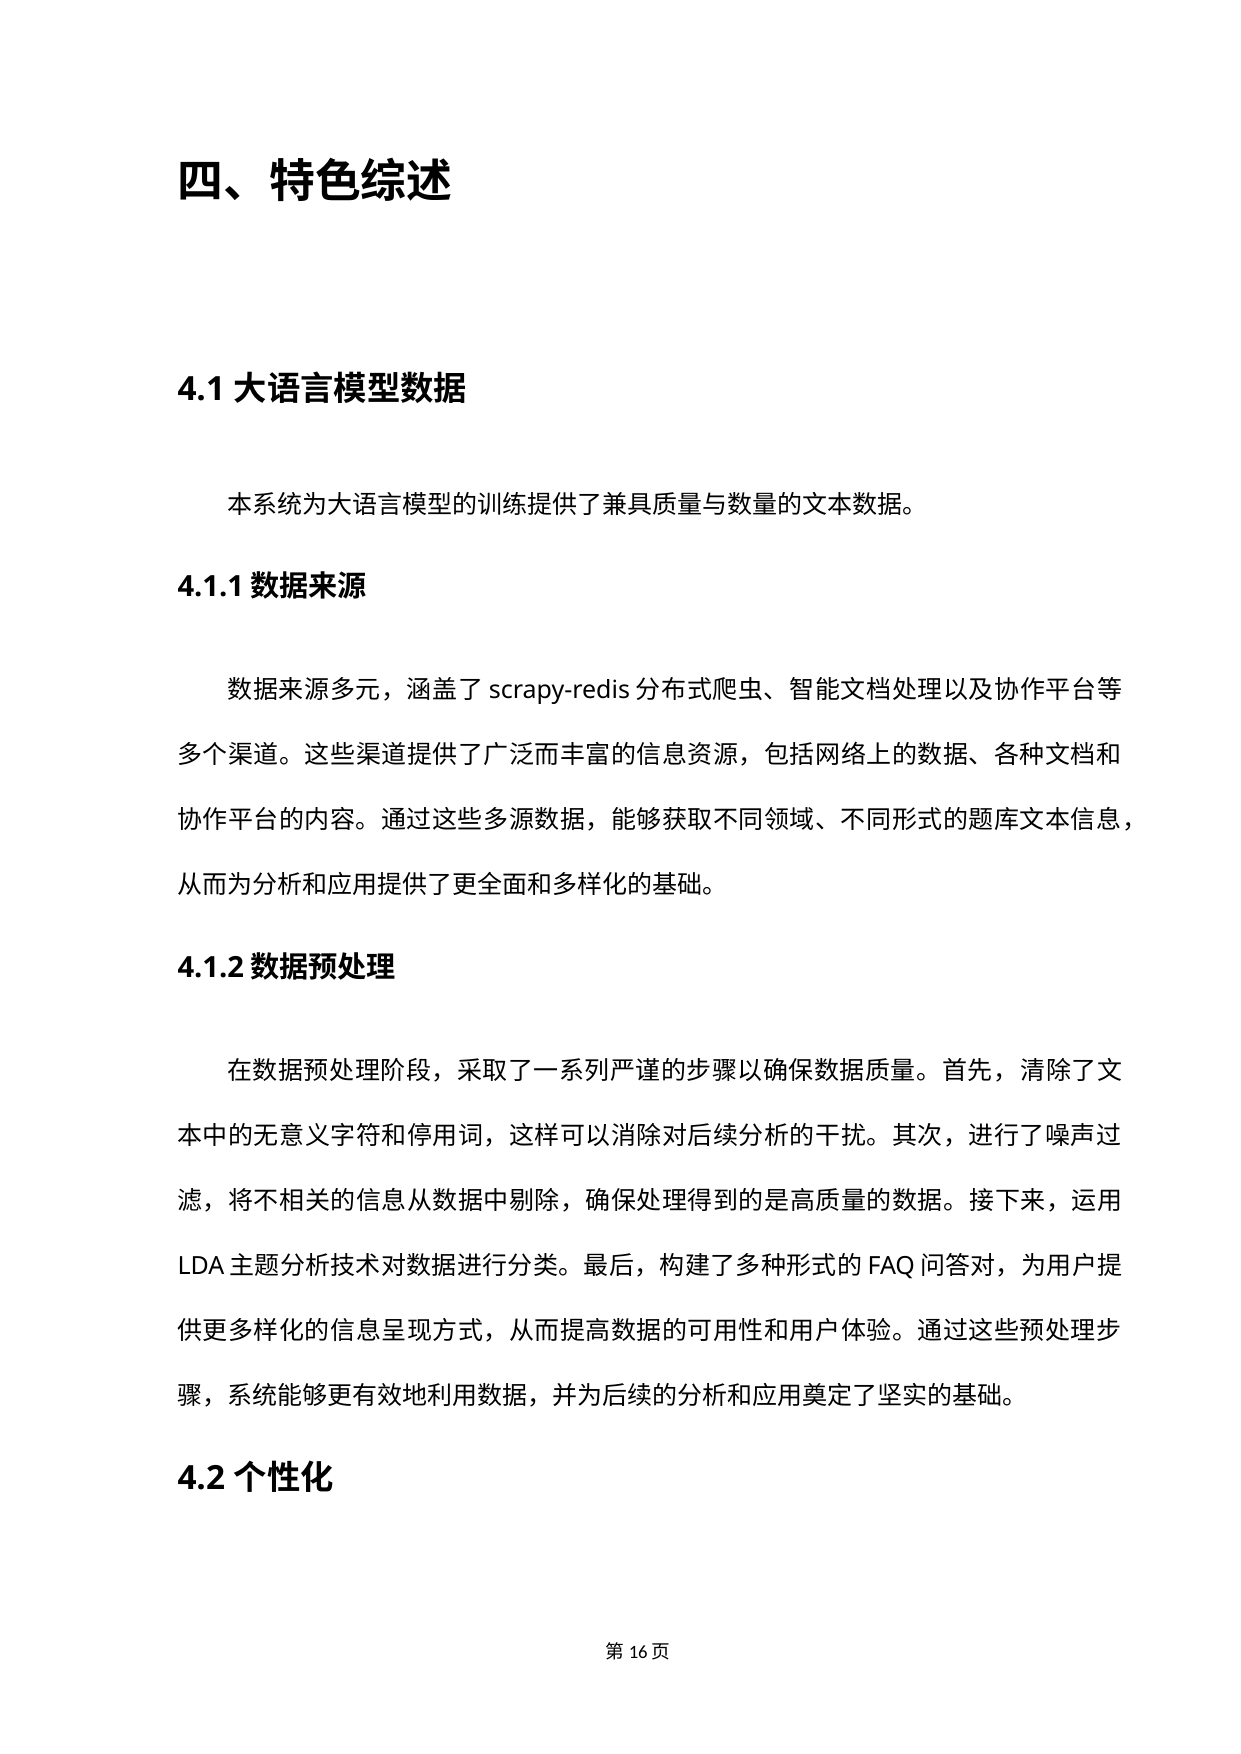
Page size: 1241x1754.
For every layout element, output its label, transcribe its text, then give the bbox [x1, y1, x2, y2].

subtitle 4.1 大语言模型数据 [177, 354, 1122, 419]
subtitle 4.1.2数据预处理 [177, 932, 1122, 997]
subtitle 四、特色综述 [177, 129, 1122, 227]
text 数据来源多元，涵盖了scrapy-redis分布式爬虫、智能文档处理以及协作平台等多个渠道。这些渠道提供了广泛而丰富的信息资源，包括网络上的数据、各种文档和协作平台的内容。通过这些多源数据，能够获取不同领域、不同形式的题库文本信息，从而为分析和应用提供了更全面和多样化的基础。 [177, 656, 1122, 916]
subtitle 4.2 个性化 [177, 1443, 1122, 1508]
text 本系统为大语言模型的训练提供了兼具质量与数量的文本数据。 [177, 470, 1122, 535]
text 在数据预处理阶段，采取了一系列严谨的步骤以确保数据质量。首先，清除了文本中的无意义字符和停用词，这样可以消除对后续分析的干扰。其次，进行了噪声过滤，将不相关的信息从数据中剔除，确保处理得到的是高质量的数据。接下来，运用LDA主题分析技术对数据进行分类。最后，构建了多种形式的FAQ问答对，为用户提供更多样化的信息呈现方式，从而提高数据的可用性和用户体验。通过这些预处理步骤，系统能够更有效地利用数据，并为后续的分析和应用奠定了坚实的基础。 [177, 1036, 1122, 1426]
subtitle 4.1.1数据来源 [177, 551, 1122, 616]
